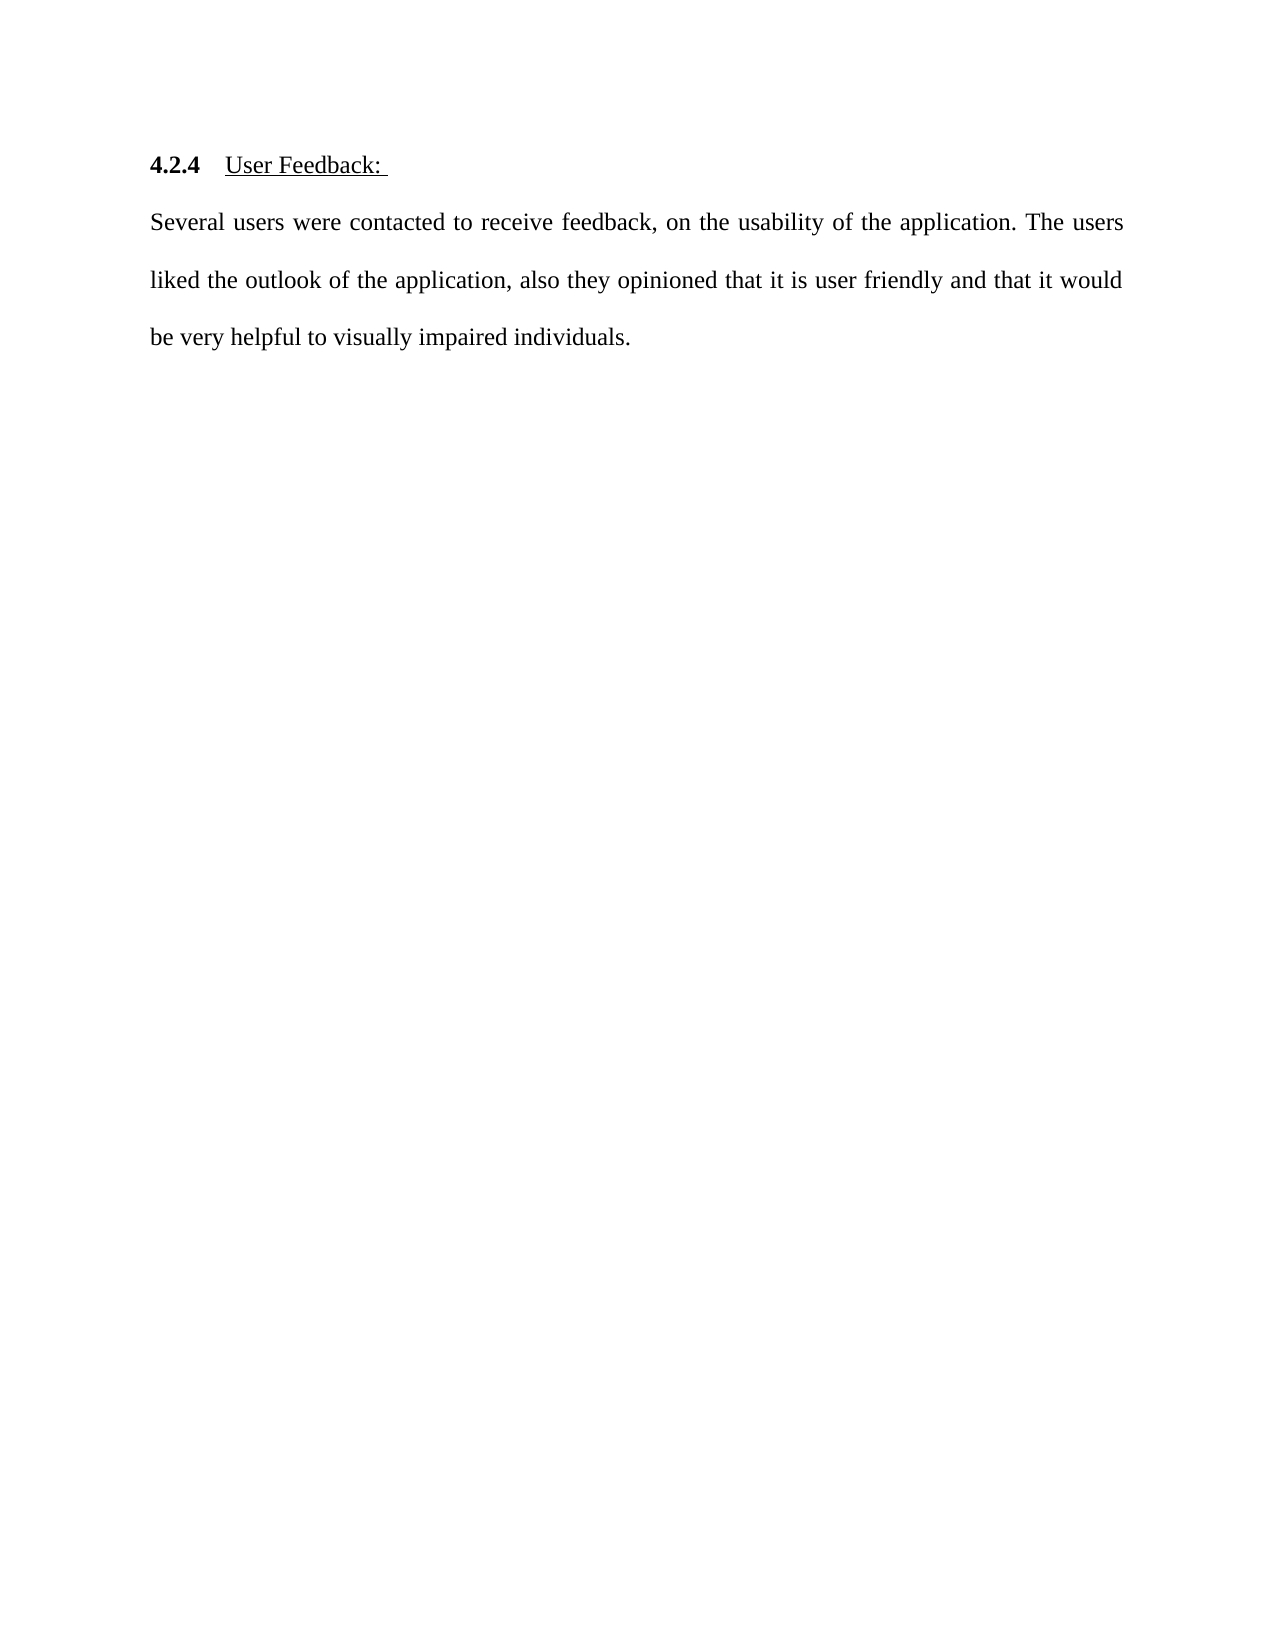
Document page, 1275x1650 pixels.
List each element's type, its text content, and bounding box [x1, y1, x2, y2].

subtitle User Feedback: [150, 150, 1125, 179]
text Several users were contacted to receive feedback, on the usability of the application. The users liked the outlook of the application, also they opinioned that it is user friendly and that it would be very helpful to visually impaired individuals. [150, 207, 1125, 351]
